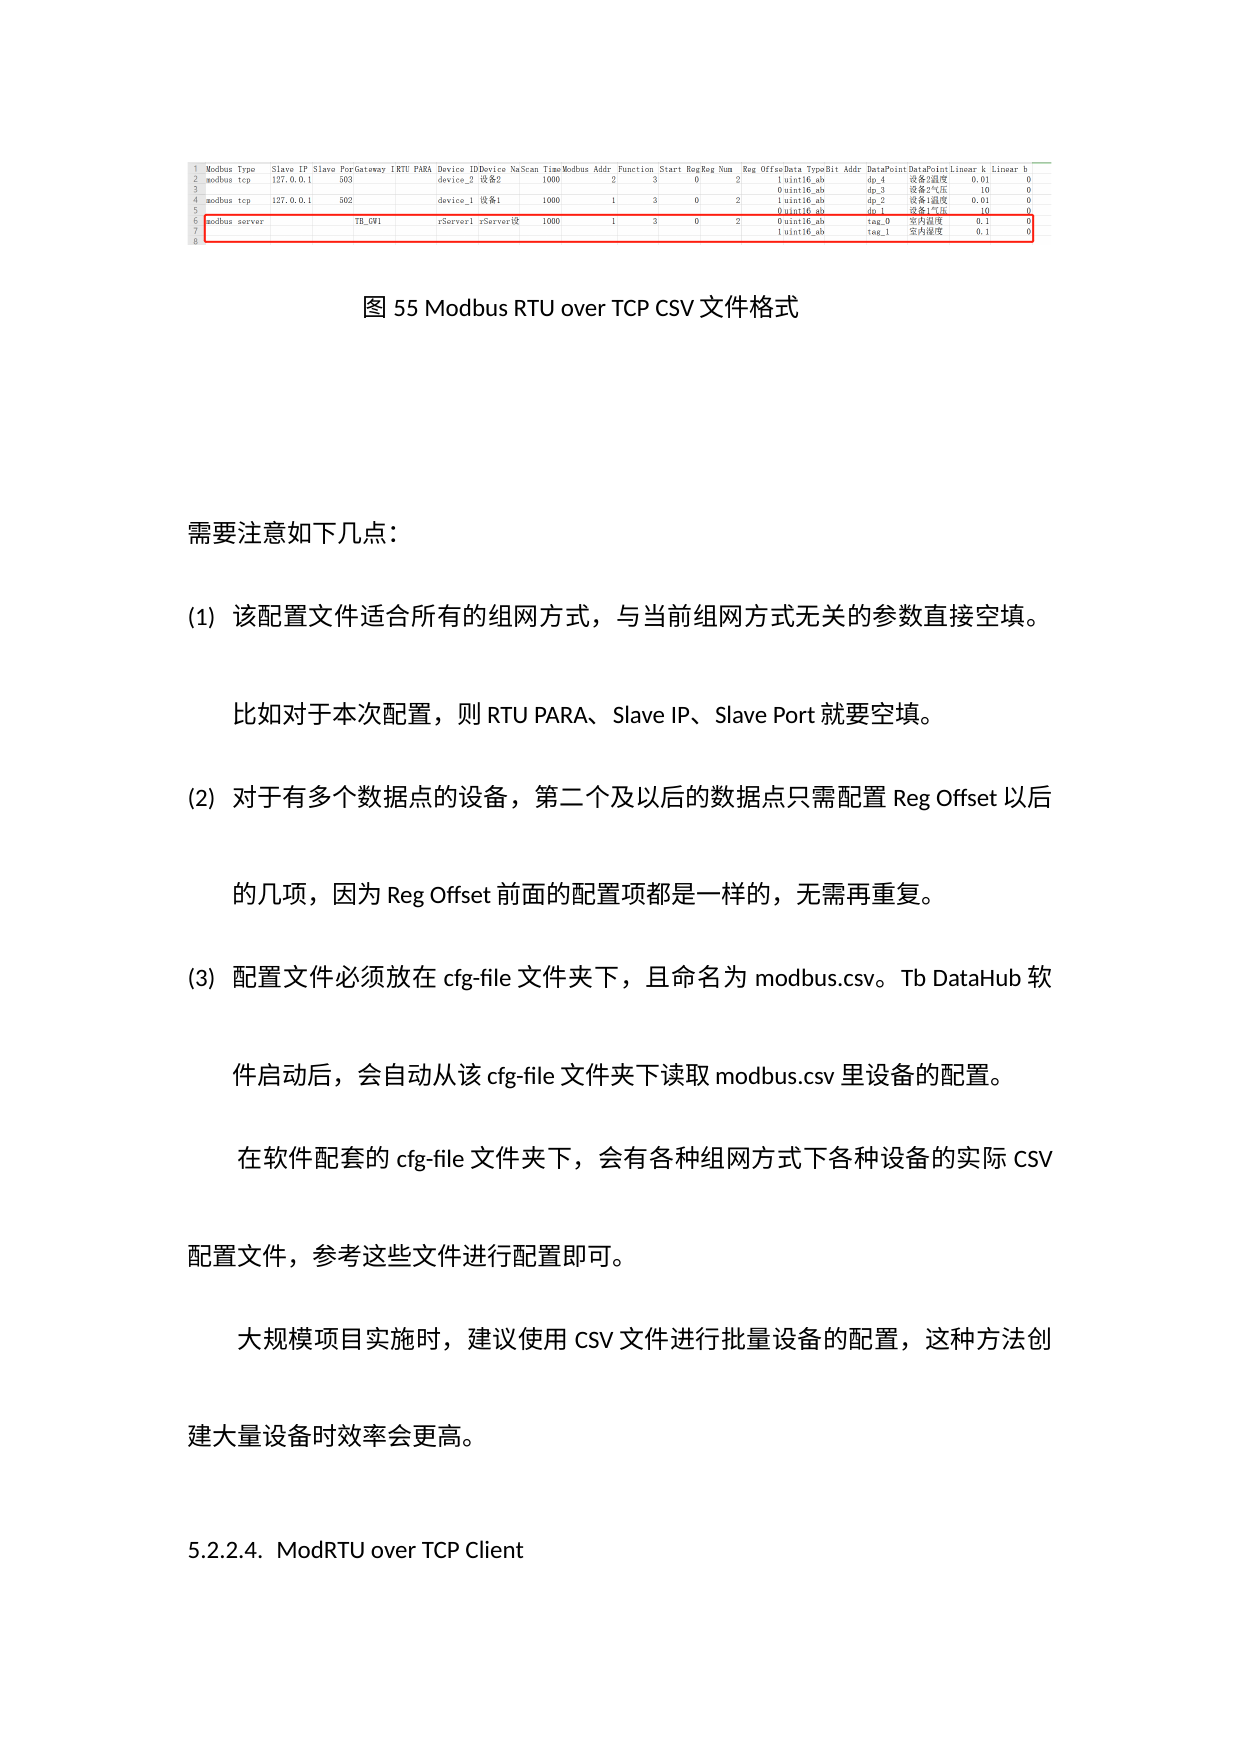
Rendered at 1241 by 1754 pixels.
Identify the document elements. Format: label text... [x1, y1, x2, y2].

list 图 55 Modbus RTU over TCP CSV文件格式 [187, 273, 1053, 338]
list 大规模项目实施时，建议使用CSV文件进行批量设备的配置，这种方法创建大量设备时效率会更高。 [187, 1305, 1053, 1467]
list 该配置文件适合所有的组网方式，与当前组网方式无关的参数直接空填。比如对于本次配置，则RTU PARA、Slave IP、Slave Port就要空填。 [187, 582, 1053, 745]
list 需要注意如下几点： [187, 499, 1053, 564]
list 配置文件必须放在cfg-file文件夹下，且命名为modbus.csv。Tb DataHub软件启动后，会自动从该cfg-file文件夹下读取modbus.csv里设备的配置。 [187, 943, 1053, 1106]
list ModRTU over TCP Client [187, 1533, 1053, 1566]
list 对于有多个数据点的设备，第二个及以后的数据点只需配置Reg Offset以后的几项，因为Reg Offset前面的配置项都是一样的，无需再重复。 [187, 763, 1053, 925]
list 在软件配套的cfg-file文件夹下，会有各种组网方式下各种设备的实际CSV配置文件，参考这些文件进行配置即可。 [187, 1124, 1053, 1287]
picture [187, 162, 1052, 245]
